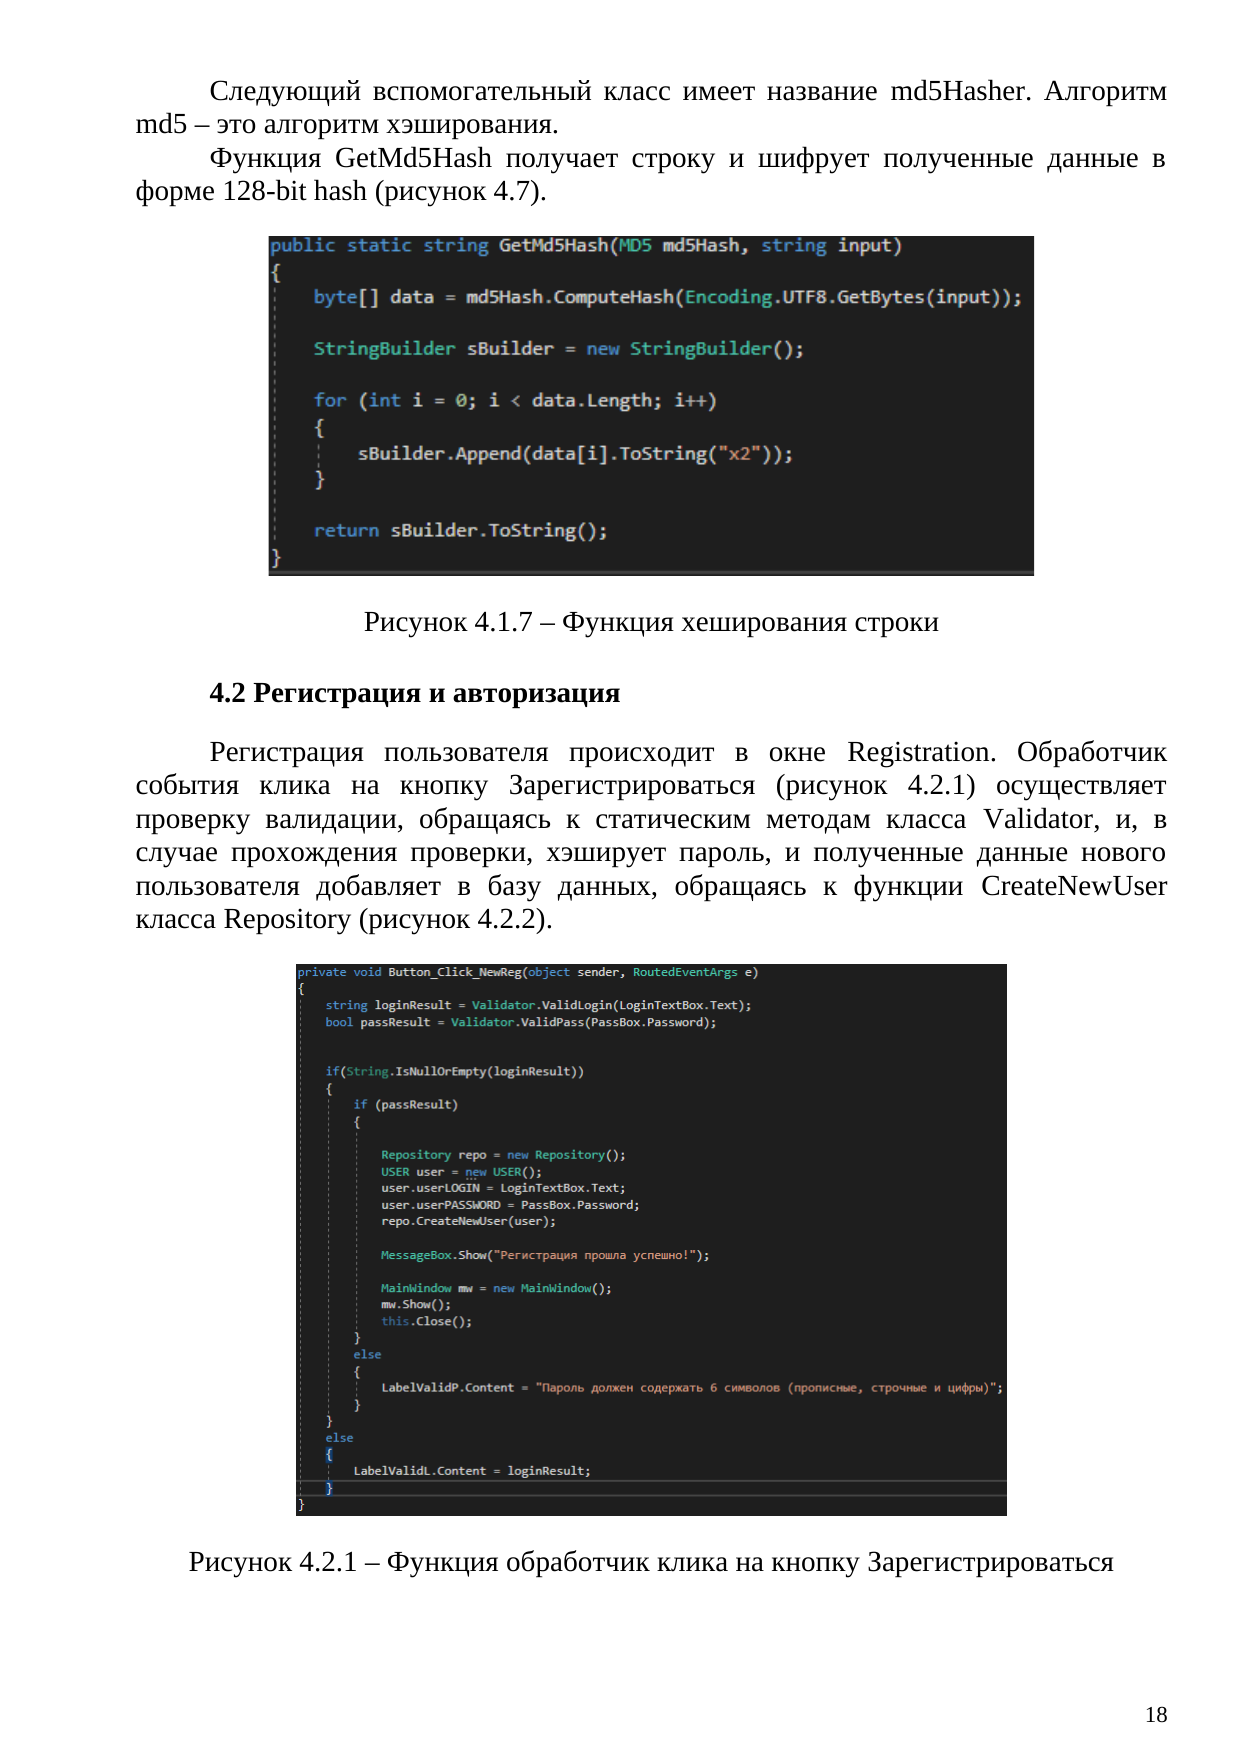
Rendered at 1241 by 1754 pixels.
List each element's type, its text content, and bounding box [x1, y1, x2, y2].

subtitle 4.2 Регистрация и авторизация [135, 675, 1167, 709]
text Регистрация пользователя происходит в окне Registration. Обработчик события клика на кнопку Зарегистрироваться (рисунок 4.2.1) осуществляет проверку валидации, обращаясь к статическим методам класса Validator, и, в случае прохождения проверки, хэширует пароль, и полученные данные нового пользователя добавляет в базу данных, обращаясь к функции CreateNewUser класса Repository (рисунок 4.2.2). [135, 734, 1167, 935]
text Функция GetMd5Hash получает строку и шифрует полученные данные в форме 128-bit hash (рисунок 4.7). [135, 140, 1167, 207]
picture [296, 964, 1007, 1516]
text Следующий вспомогательный класс имеет название md5Hasher. Алгоритм md5 – это алгоритм хэширования. [135, 73, 1167, 140]
text Рисунок 4.1.7 – Функция хеширования строки [135, 604, 1167, 638]
picture [268, 236, 1035, 576]
text Рисунок 4.2.1 – Функция обработчик клика на кнопку Зарегистрироваться [135, 1544, 1167, 1578]
